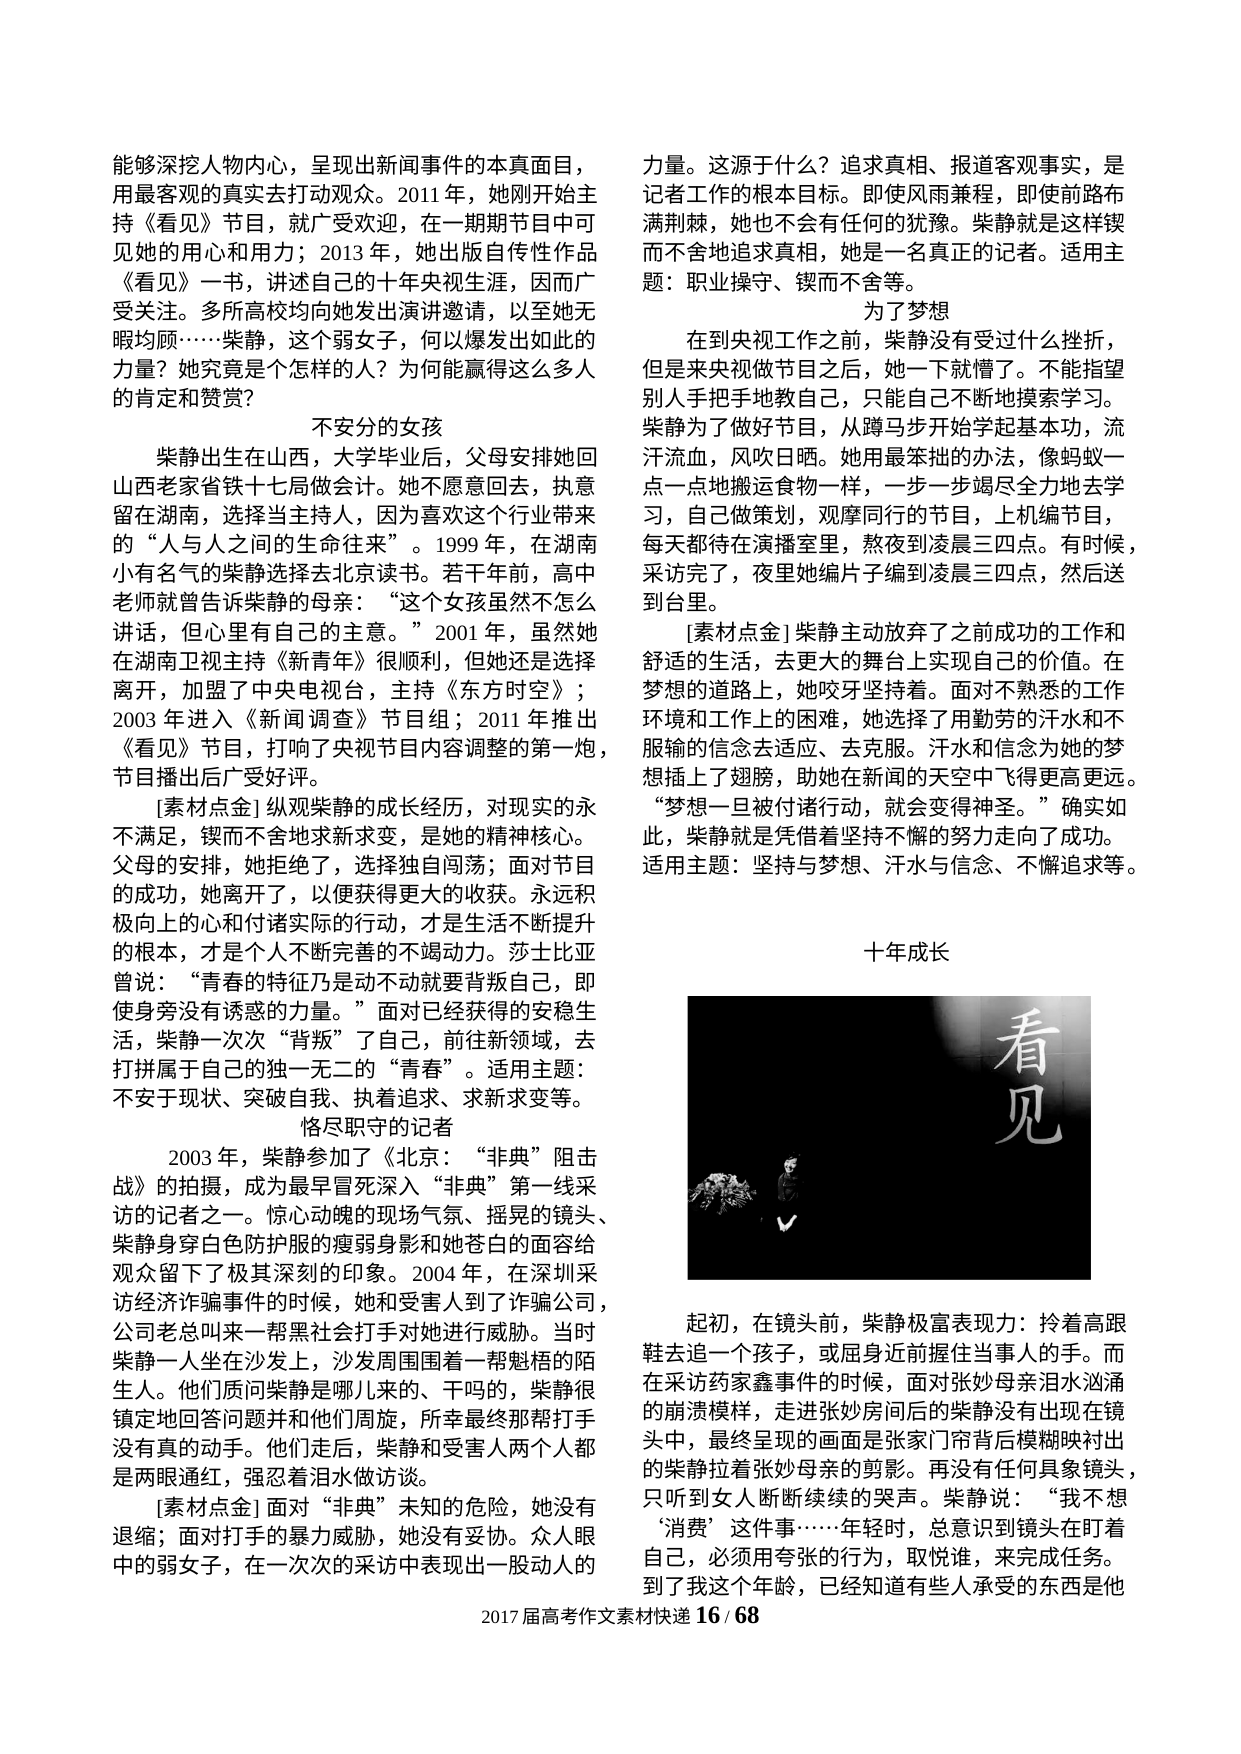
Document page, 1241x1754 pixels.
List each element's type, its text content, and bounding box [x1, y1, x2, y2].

text 十年成长 [642, 937, 1128, 967]
text 柴静出生在山西，大学毕业后，父母安排她回山西老家省铁十七局做会计。她不愿意回去，执意留在湖南，选择当主持人，因为喜欢这个行业带来的“人与人之间的生命往来”。1999年，在湖南小有名气的柴静选择去北京读书。若干年前，高中老师就曾告诉柴静的母亲：“这个女孩虽然不怎么讲话，但心里有自己的主意。”2001年，虽然她在湖南卫视主持《新青年》很顺利，但她还是选择离开，加盟了中央电视台，主持《东方时空》；2003年进入《新闻调查》节目组；2011年推出《看见》节目，打响了央视节目内容调整的第一炮，节目播出后广受好评。 [112, 442, 598, 792]
text 为了梦想 [642, 296, 1128, 325]
picture [687, 996, 1091, 1280]
text [素材点金] 柴静主动放弃了之前成功的工作和舒适的生活，去更大的舞台上实现自己的价值。在梦想的道路上，她咬牙坚持着。面对不熟悉的工作环境和工作上的困难，她选择了用勤劳的汗水和不服输的信念去适应、去克服。汗水和信念为她的梦想插上了翅膀，助她在新闻的天空中飞得更高更远。“梦想一旦被付诸行动，就会变得神圣。”确实如此，柴静就是凭借着坚持不懈的努力走向了成功。适用主题：坚持与梦想、汗水与信念、不懈追求等。 [642, 617, 1128, 908]
text [素材点金] 纵观柴静的成长经历，对现实的永不满足，锲而不舍地求新求变，是她的精神核心。父母的安排，她拒绝了，选择独自闯荡；面对节目的成功，她离开了，以便获得更大的收获。永远积极向上的心和付诸实际的行动，才是生活不断提升的根本，才是个人不断完善的不竭动力。莎士比亚曾说：“青春的特征乃是动不动就要背叛自己，即使身旁没有诱惑的力量。”面对已经获得的安稳生活，柴静一次次“背叛”了自己，前往新领域，去打拼属于自己的独一无二的“青春”。适用主题：不安于现状、突破自我、执着追求、求新求变等。 [112, 792, 598, 1112]
text 2003年，柴静参加了《北京：“非典”阻击战》的拍摄，成为最早冒死深入“非典”第一线采访的记者之一。惊心动魄的现场气氛、摇晃的镜头、柴静身穿白色防护服的瘦弱身影和她苍白的面容给观众留下了极其深刻的印象。2004年，在深圳采访经济诈骗事件的时候，她和受害人到了诈骗公司，公司老总叫来一帮黑社会打手对她进行威胁。当时柴静一人坐在沙发上，沙发周围围着一帮魁梧的陌生人。他们质问柴静是哪儿来的、干吗的，柴静很镇定地回答问题并和他们周旋，所幸最终那帮打手没有真的动手。他们走后，柴静和受害人两个人都是两眼通红，强忍着泪水做访谈。 [112, 1142, 598, 1492]
text [素材点金] 面对“非典”未知的危险，她没有退缩；面对打手的暴力威胁，她没有妥协。众人眼中的弱女子，在一次次的采访中表现出一股动人的力量。这源于什么？追求真相、报道客观事实，是记者工作的根本目标。即使风雨兼程，即使前路布满荆棘，她也不会有任何的犹豫。柴静就是这样锲而不舍地追求真相，她是一名真正的记者。适用主题：职业操守、锲而不舍等。 [642, 150, 1128, 296]
text [素材点金] 面对“非典”未知的危险，她没有退缩；面对打手的暴力威胁，她没有妥协。众人眼中的弱女子，在一次次的采访中表现出一股动人的力量。这源于什么？追求真相、报道客观事实，是记者工作的根本目标。即使风雨兼程，即使前路布满荆棘，她也不会有任何的犹豫。柴静就是这样锲而不舍地追求真相，她是一名真正的记者。适用主题：职业操守、锲而不舍等。 [112, 1492, 598, 1579]
text 在到央视工作之前，柴静没有受过什么挫折，但是来央视做节目之后，她一下就懵了。不能指望别人手把手地教自己，只能自己不断地摸索学习。柴静为了做好节目，从蹲马步开始学起基本功，流汗流血，风吹日晒。她用最笨拙的办法，像蚂蚁一点一点地搬运食物一样，一步一步竭尽全力地去学习，自己做策划，观摩同行的节目，上机编节目，每天都待在演播室里，熬夜到凌晨三四点。有时候，采访完了，夜里她编片子编到凌晨三四点，然后送到台里。 [642, 325, 1128, 617]
text 不安分的女孩 [112, 412, 598, 442]
text 恪尽职守的记者 [112, 1112, 598, 1142]
